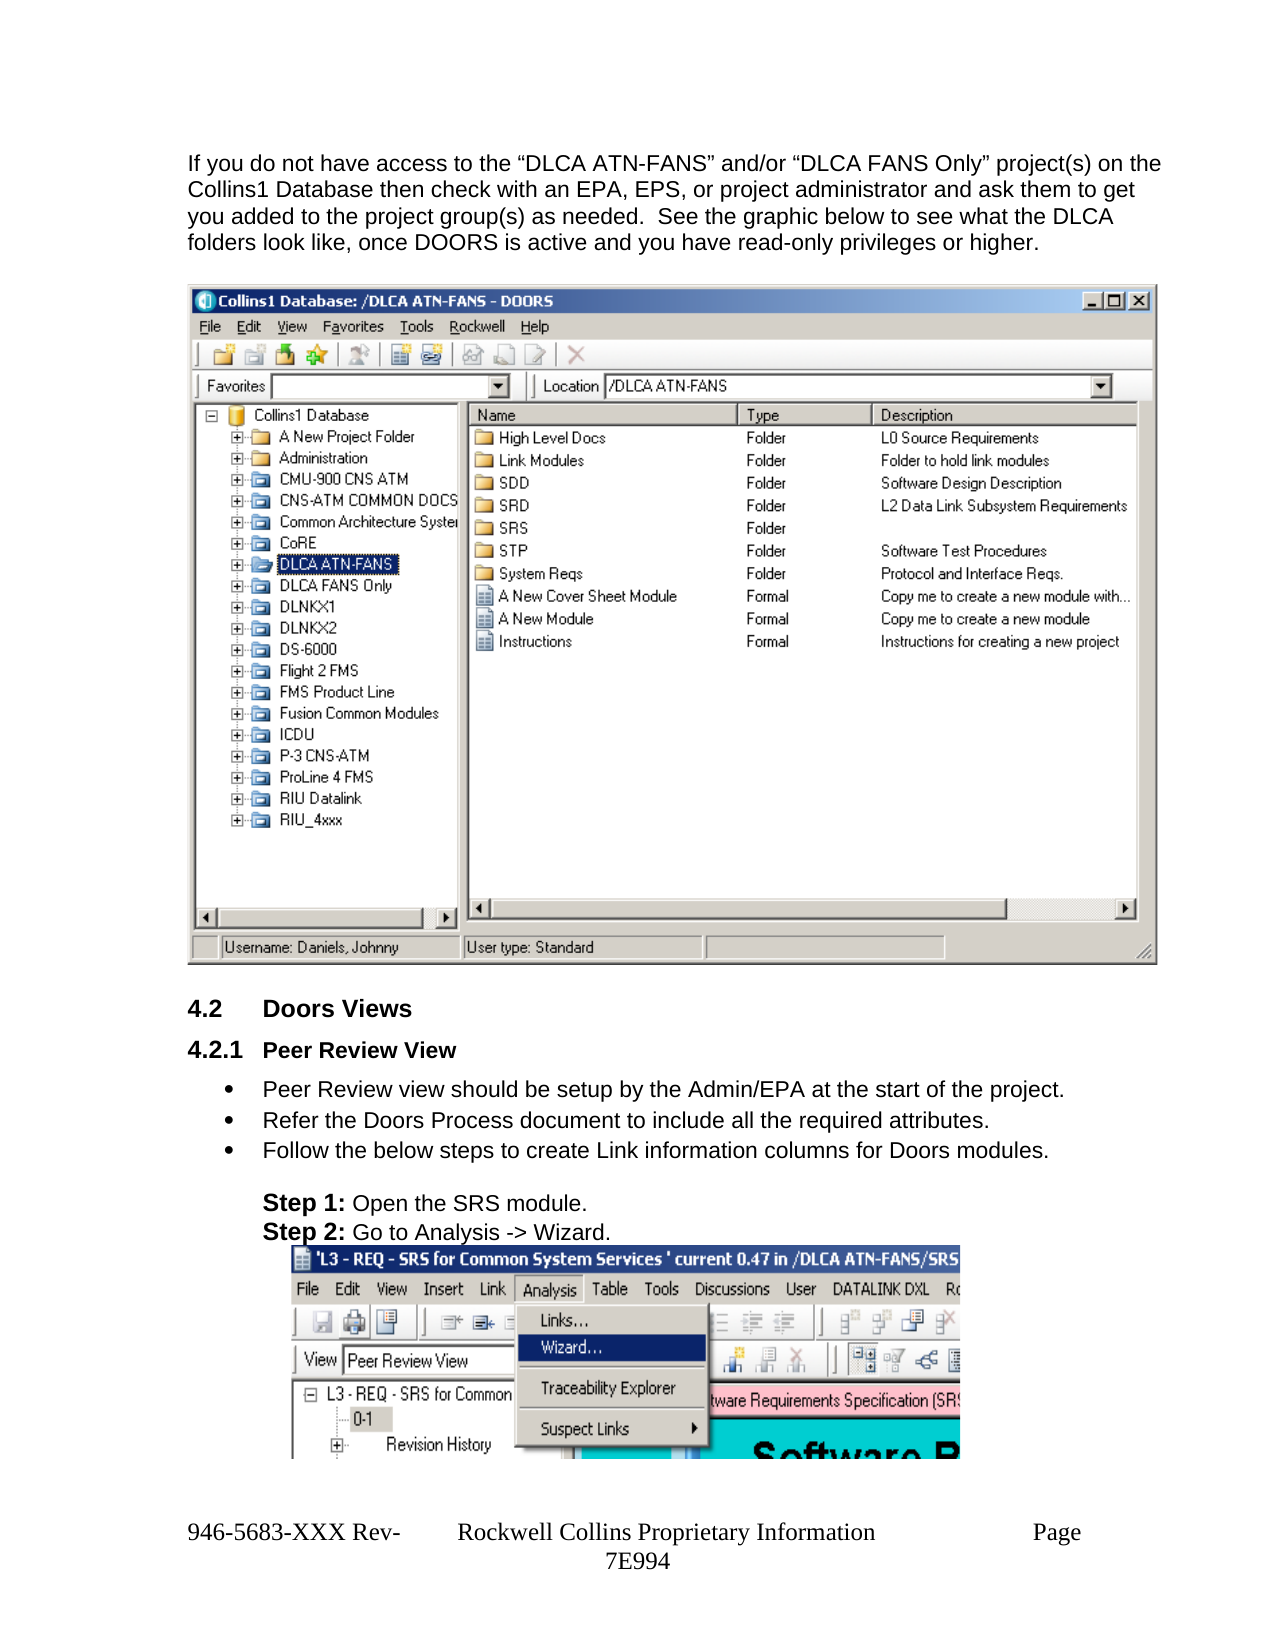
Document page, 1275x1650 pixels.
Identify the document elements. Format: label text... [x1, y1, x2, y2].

subtitle Peer Review View [187, 1035, 1162, 1064]
text Step 2: Go to Analysis -> Wizard. [202, 1217, 1162, 1245]
picture [187, 284, 1158, 965]
text If you do not have access to the “DLCA ATN-FANS” and/or “DLCA FANS Only” project(s) on the Collins1 Database then check with an EPA, EPS, or project administrator and ask them to get you added to the project group(s) as needed. See the graphic below to see what the DLCA folders look like, once DOORS is active and you have read-only privileges or higher. [187, 150, 1162, 255]
list Refer the Doors Process document to include all the required attributes. [225, 1107, 1162, 1133]
subtitle Doors Views [187, 994, 1162, 1023]
list Follow the below steps to create Link information columns for Doors modules. [225, 1137, 1162, 1163]
picture [291, 1245, 961, 1459]
text Step 1: Open the SRS module. [202, 1188, 1162, 1217]
list Peer Review view should be setup by the Admin/EPA at the start of the project. [225, 1076, 1162, 1103]
